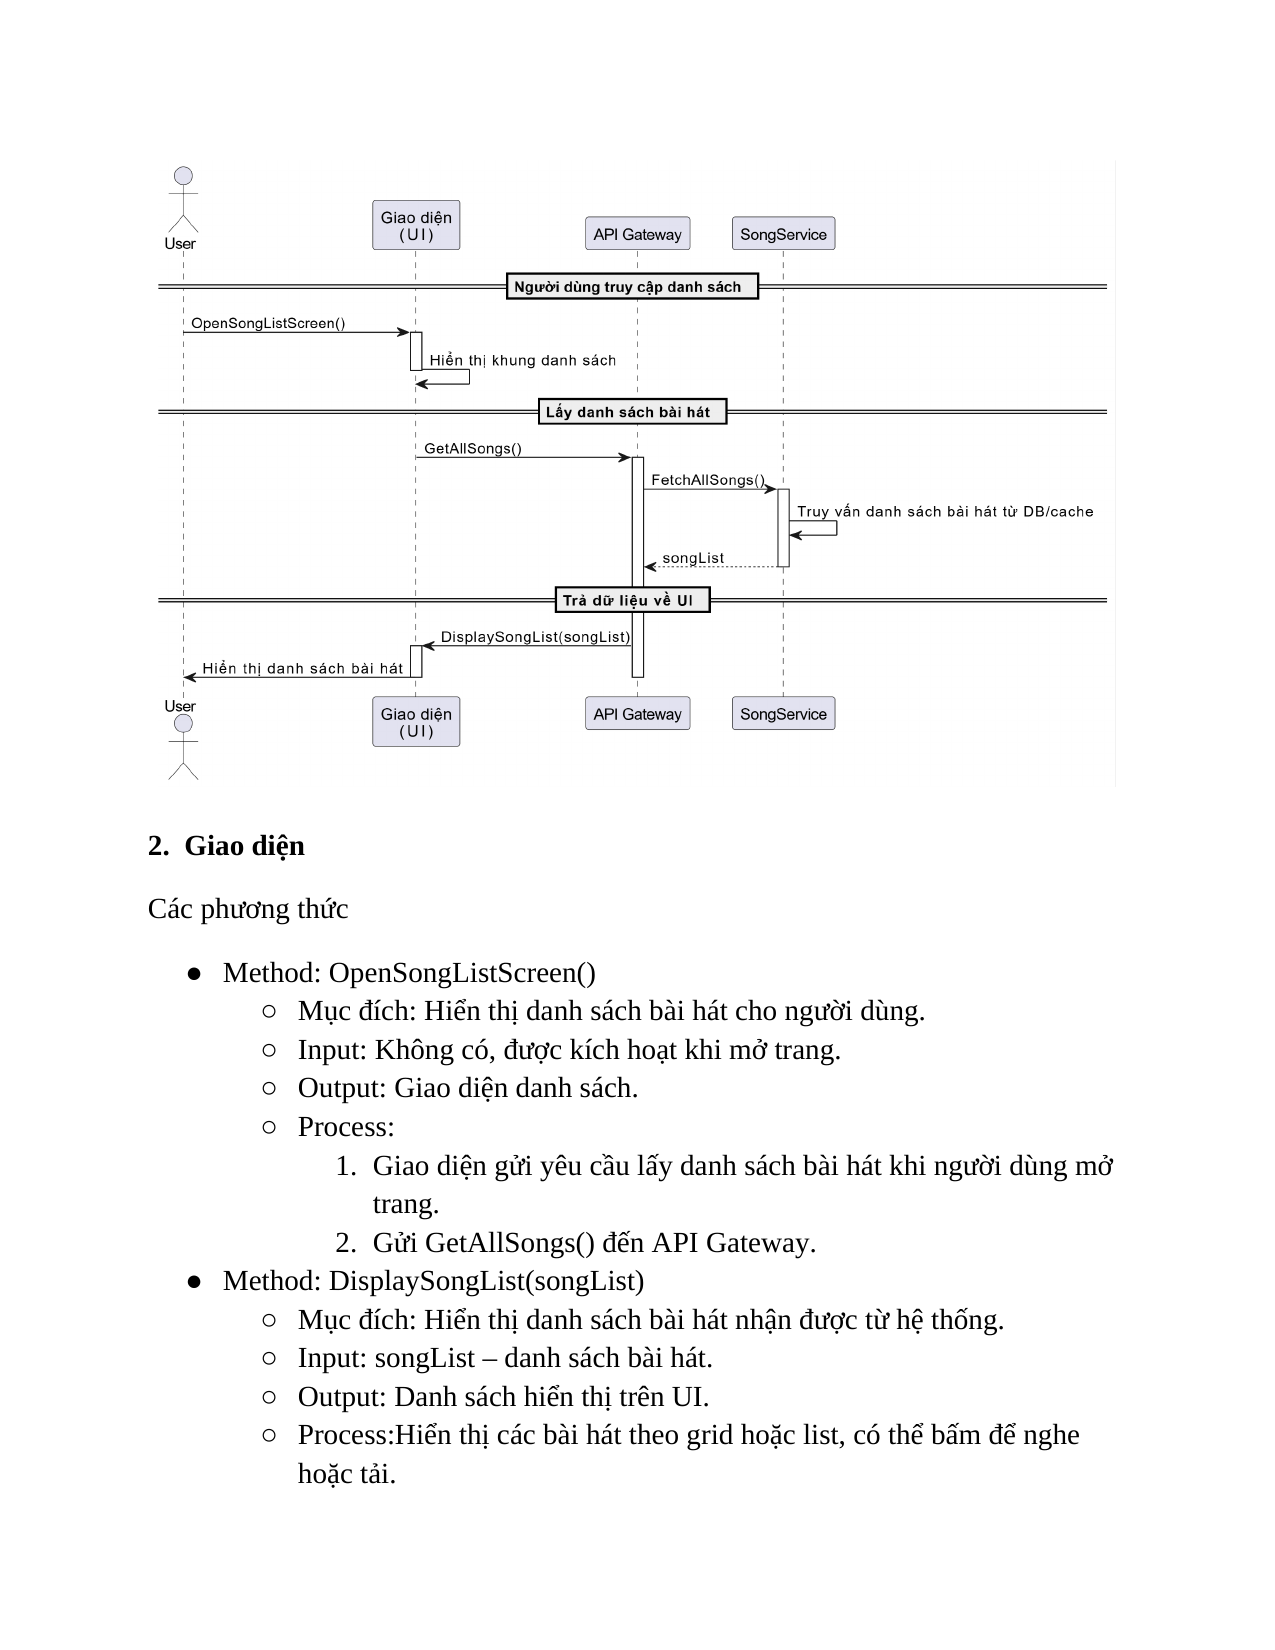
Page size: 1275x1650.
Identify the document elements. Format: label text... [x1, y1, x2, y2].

list Output: Danh sách hiển thị trên UI. [260, 1379, 1125, 1412]
list Output: Giao diện danh sách. [260, 1071, 1125, 1104]
list Process: [260, 1109, 1125, 1143]
text Các phương thức [148, 891, 1125, 925]
list Mục đích: Hiển thị danh sách bài hát nhận được từ hệ thống. [260, 1302, 1125, 1335]
list Gửi GetAllSongs() đến API Gateway. [335, 1225, 1125, 1258]
list Input: Không có, được kích hoạt khi mở trang. [260, 1032, 1125, 1066]
picture [147, 150, 1125, 798]
list Process:Hiển thị các bài hát theo grid hoặc list, có thể bấm để nghe hoặc tải. [260, 1417, 1125, 1489]
list Input: songList – danh sách bài hát. [260, 1340, 1125, 1374]
list Method: DisplaySongList(songList) [185, 1263, 1125, 1297]
list Method: OpenSongListScreen() [185, 955, 1125, 988]
list Giao diện gửi yêu cầu lấy danh sách bài hát khi người dùng mở trang. [335, 1148, 1125, 1220]
list Mục đích: Hiển thị danh sách bài hát cho người dùng. [260, 993, 1125, 1027]
text 2. Giao diện [148, 828, 1125, 861]
